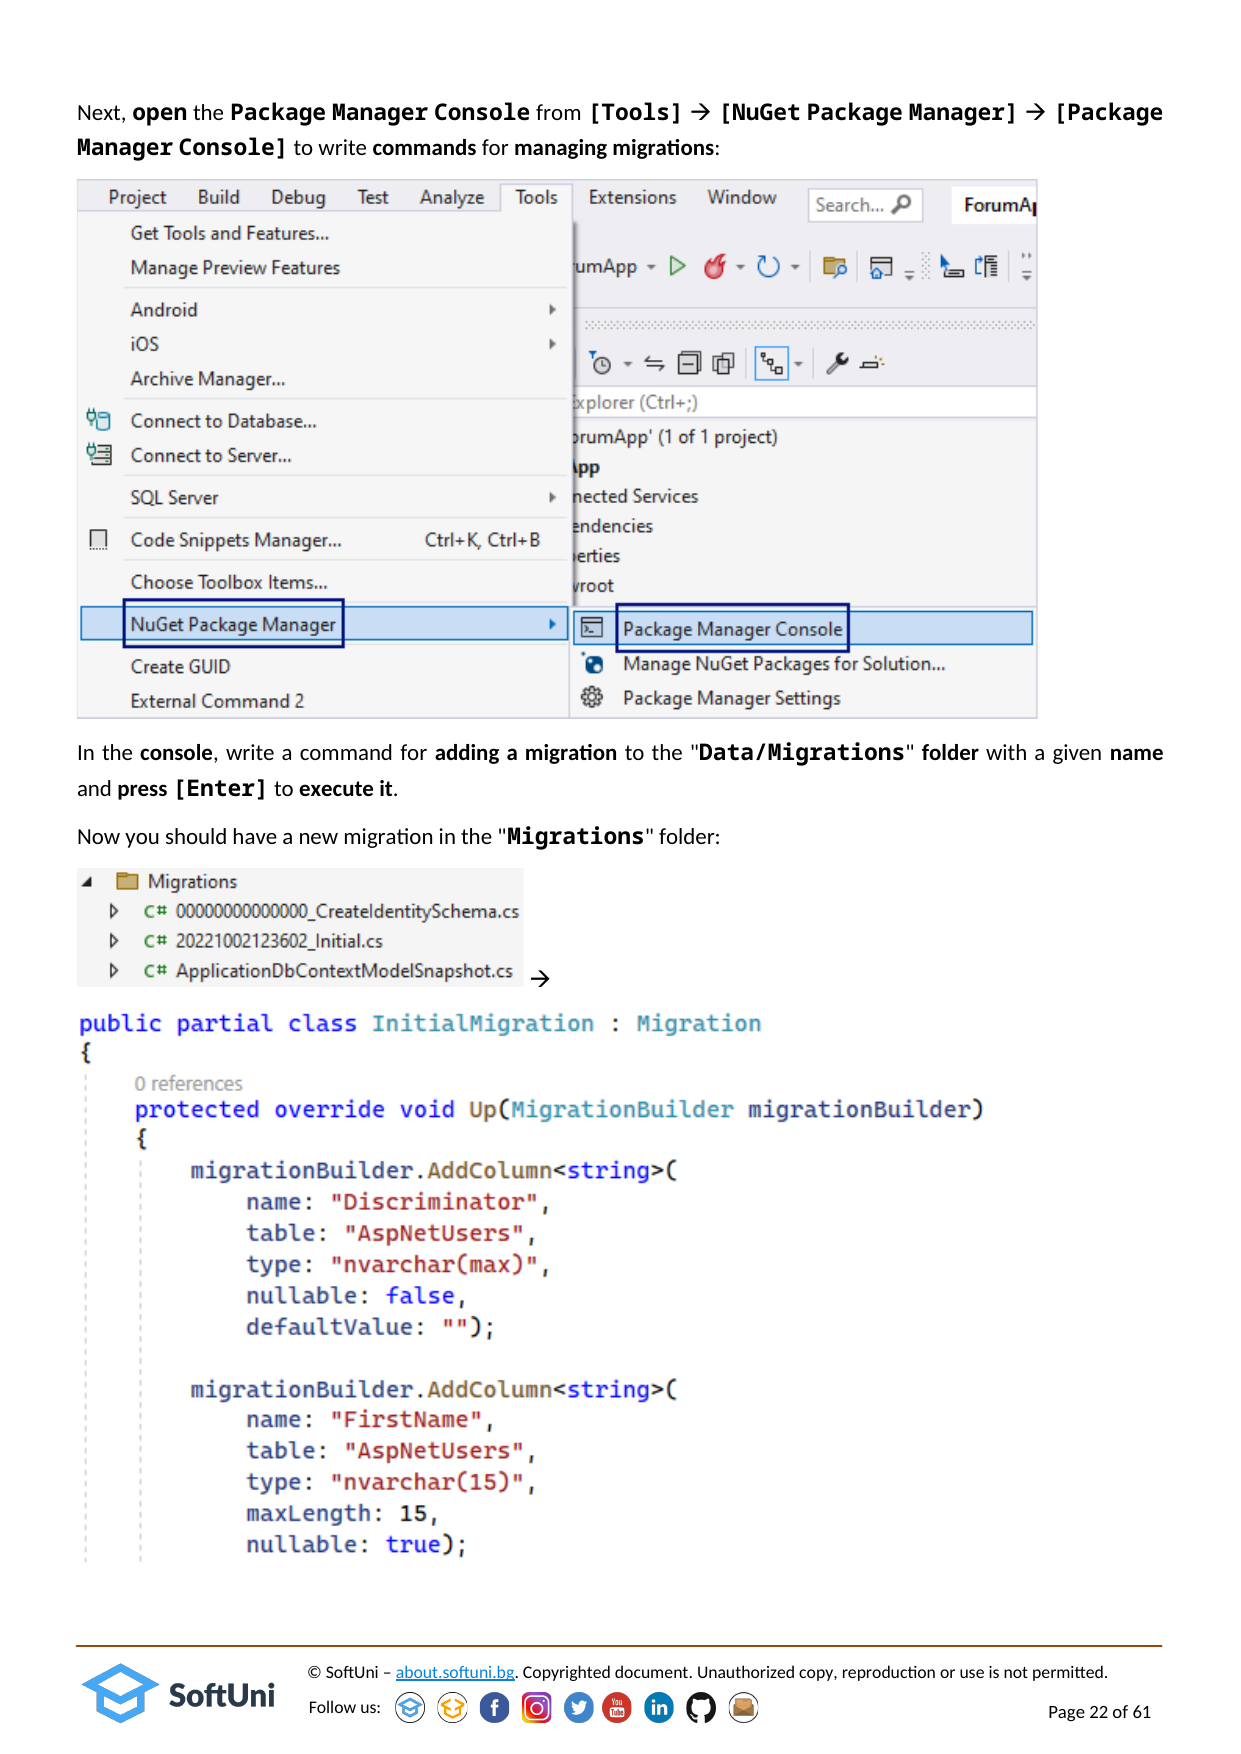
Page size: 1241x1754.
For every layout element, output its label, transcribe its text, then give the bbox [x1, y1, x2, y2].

picture [602, 1692, 632, 1723]
picture [564, 1692, 594, 1723]
picture [644, 1714, 653, 1723]
text Now you should have a new migration in the "Migrations" folder: [77, 820, 1163, 851]
picture [665, 1692, 674, 1701]
picture [522, 1692, 552, 1723]
text Next, open the Package Manager Console from [Tools] [NuGet Package Manager] [Package Manager Console] to write commands for managing migrations: [77, 95, 1163, 163]
picture [76, 868, 524, 987]
picture [75, 1658, 281, 1729]
picture [686, 1692, 716, 1723]
picture [395, 1692, 425, 1723]
picture [437, 1692, 468, 1723]
picture [76, 1008, 988, 1562]
picture [728, 1692, 759, 1723]
picture [76, 179, 1038, 719]
text In the console, write a command for adding a migration to the "Data/Migrations" folder with a given name and press [Enter] to execute it. [77, 736, 1163, 803]
picture [658, 1705, 667, 1714]
picture [665, 1714, 674, 1723]
picture [479, 1692, 510, 1723]
picture [644, 1692, 653, 1701]
